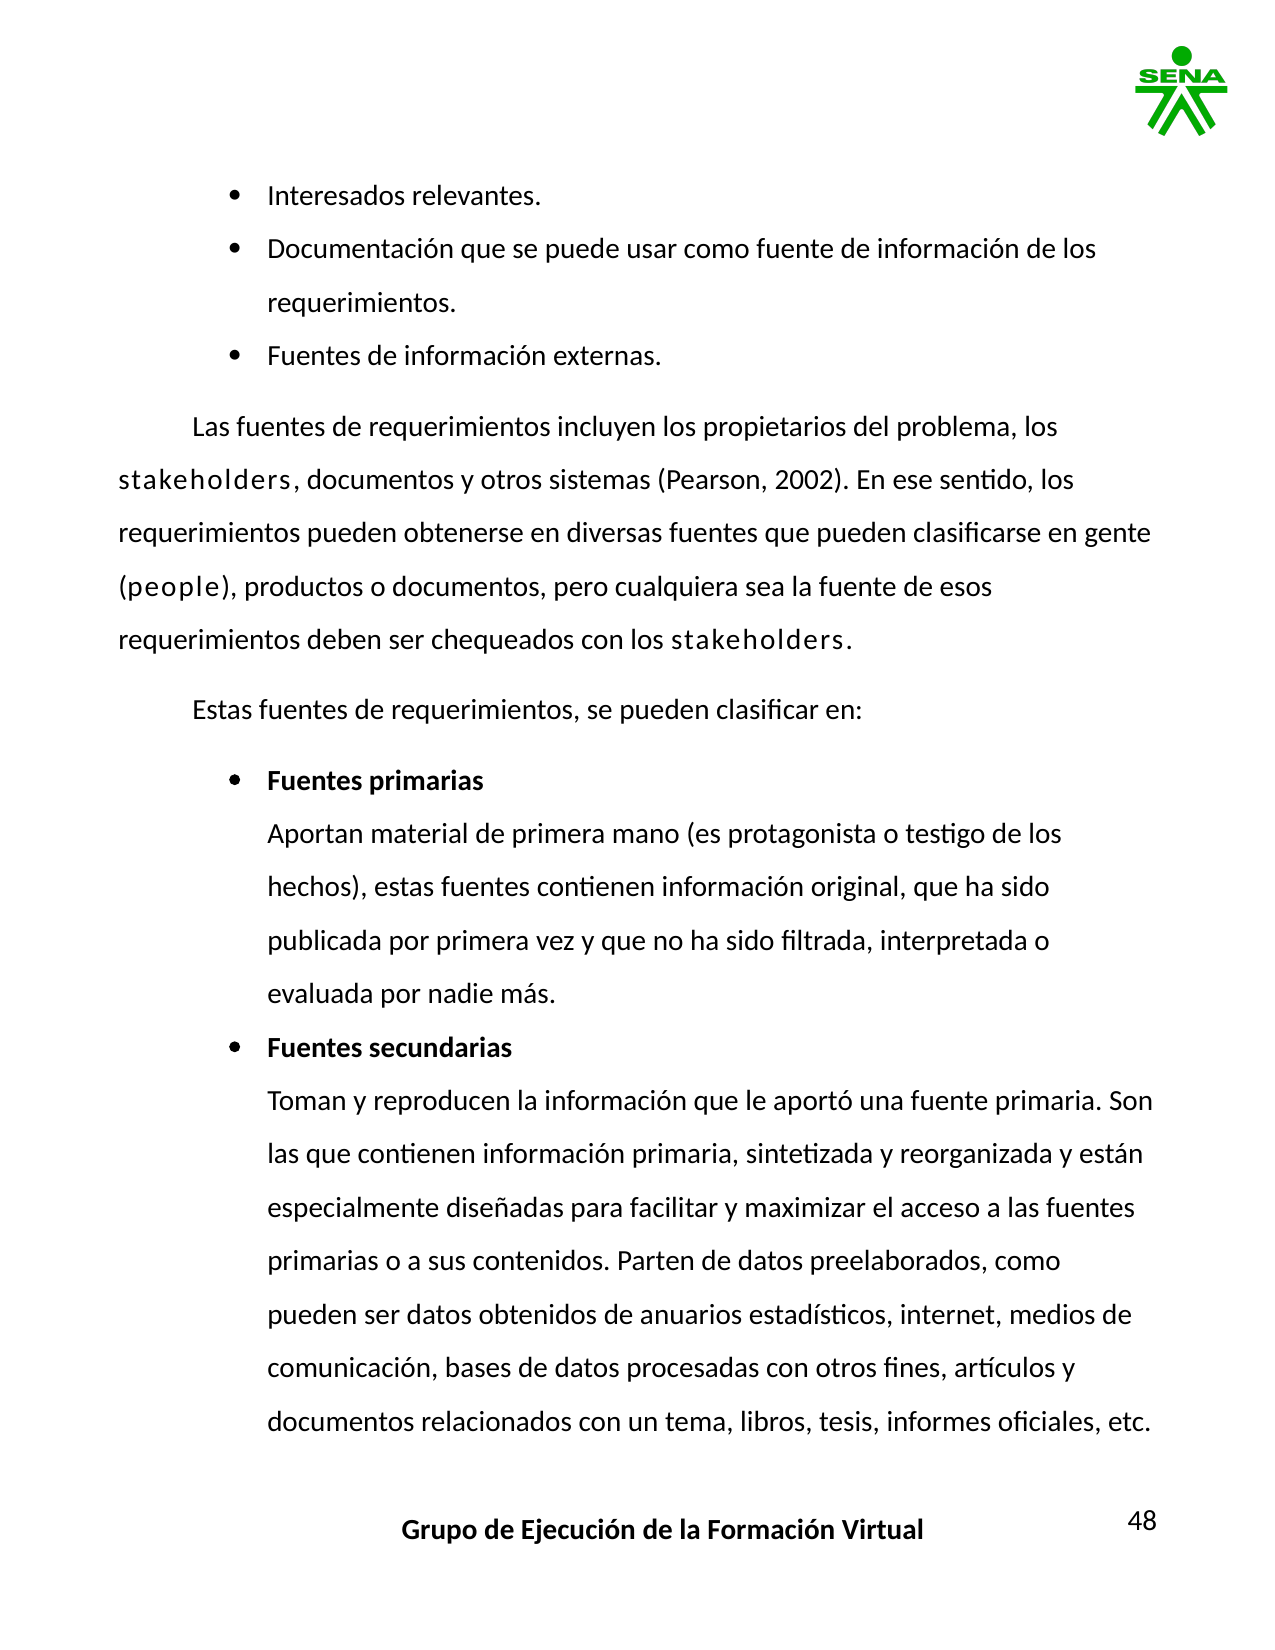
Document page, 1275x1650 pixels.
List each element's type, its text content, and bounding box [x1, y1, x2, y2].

text Las fuentes de requerimientos incluyen los propietarios del problema, los stakeholders, documentos y otros sistemas (Pearson, 2002). En ese sentido, los requerimientos pueden obtenerse en diversas fuentes que pueden clasificarse en gente (people), productos o documentos, pero cualquiera sea la fuente de esos requerimientos deben ser chequeados con los stakeholders. [118, 408, 1157, 657]
list Interesados relevantes. [229, 177, 1157, 213]
text Estas fuentes de requerimientos, se pueden clasificar en: [118, 691, 1157, 727]
list Fuentes secundarias [229, 1029, 1157, 1064]
list Fuentes de información externas. [229, 337, 1157, 373]
list Fuentes primarias [229, 762, 1157, 797]
list Documentación que se puede usar como fuente de información de los requerimientos. [229, 231, 1157, 320]
list Aportan material de primera mano (es protagonista o testigo de los hechos), estas fuentes contienen información original, que ha sido publicada por primera vez y que no ha sido filtrada, interpretada o evaluada por nadie más. [267, 815, 1157, 1011]
list Toman y reproducen la información que le aportó una fuente primaria. Son las que contienen información primaria, sintetizada y reorganizada y están especialmente diseñadas para facilitar y maximizar el acceso a las fuentes primarias o a sus contenidos. Parten de datos preelaborados, como pueden ser datos obtenidos de anuarios estadísticos, internet, medios de comunicación, bases de datos procesadas con otros fines, artículos y documentos relacionados con un tema, libros, tesis, informes oficiales, etc. [267, 1082, 1157, 1438]
picture [1135, 46, 1228, 136]
